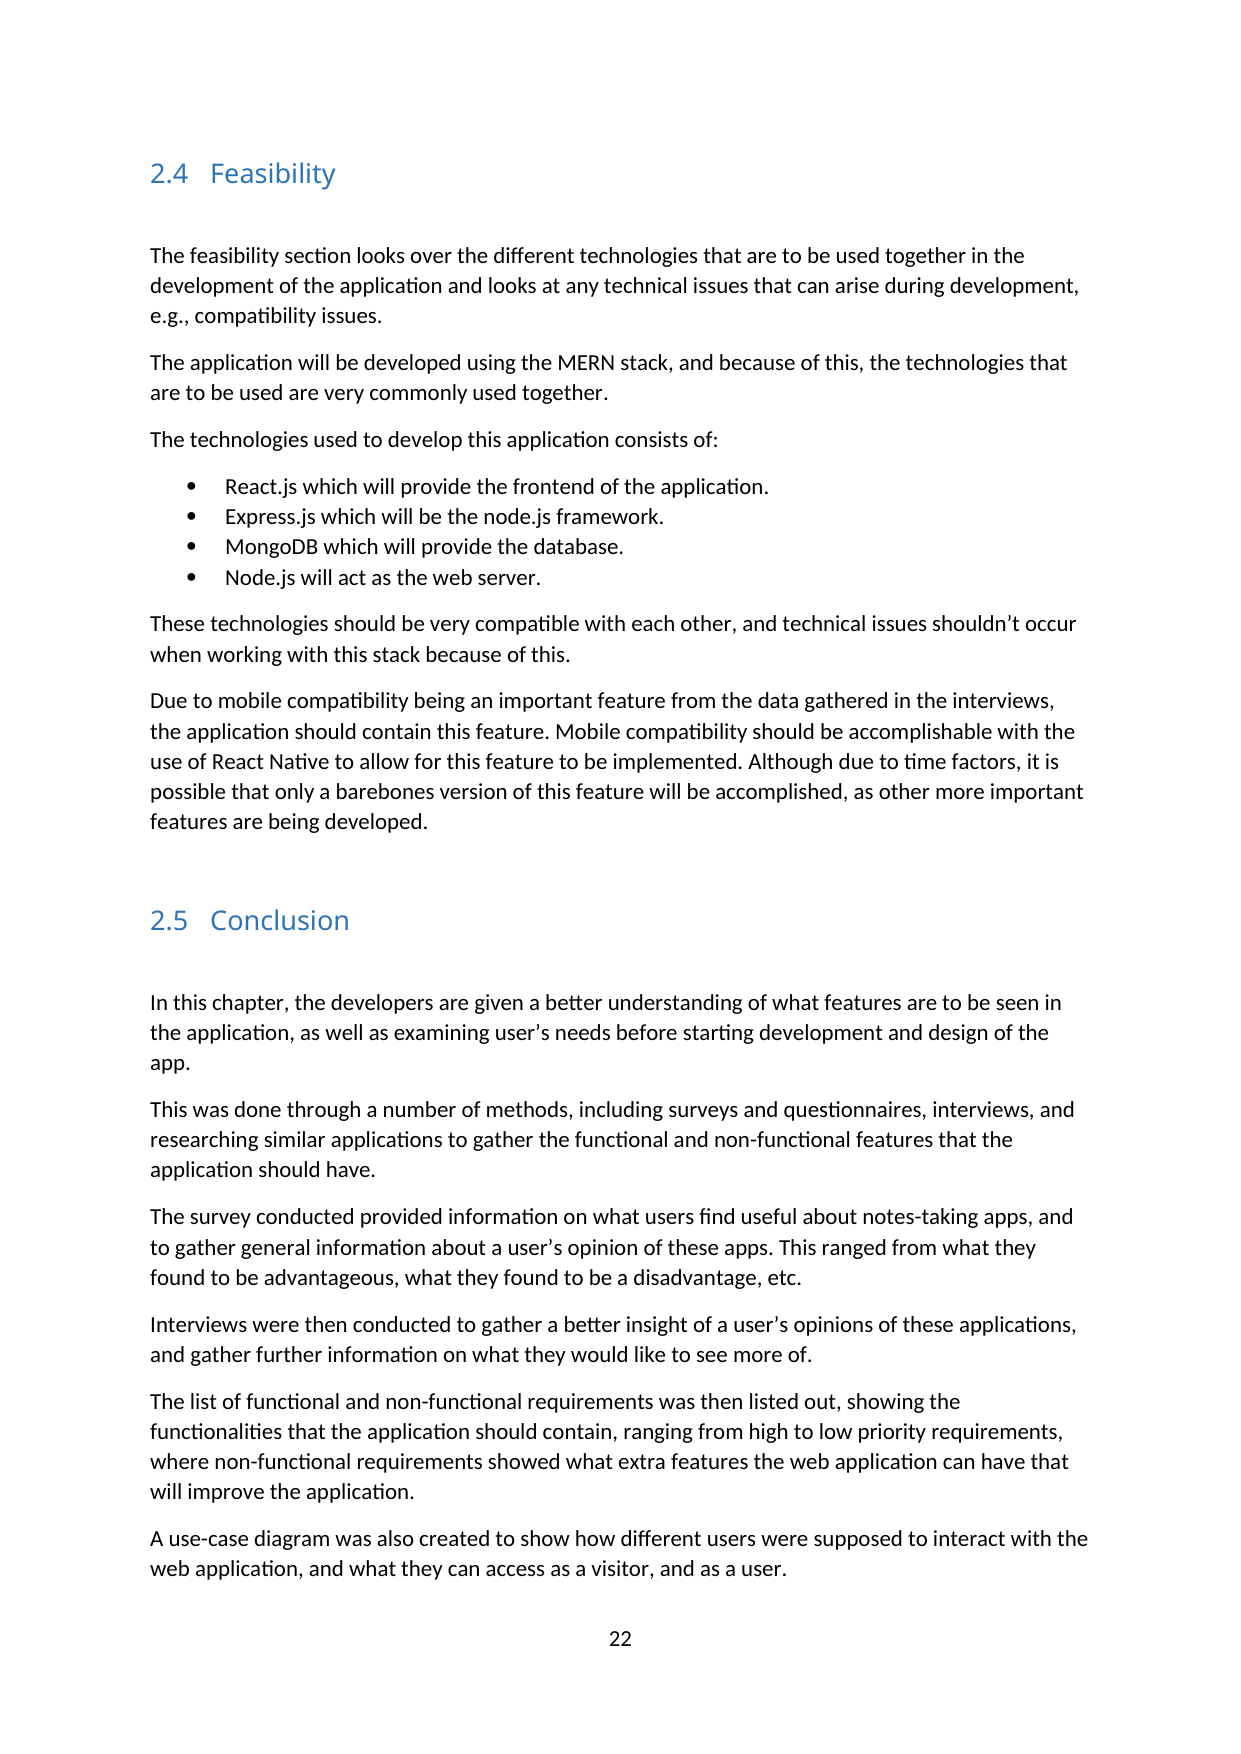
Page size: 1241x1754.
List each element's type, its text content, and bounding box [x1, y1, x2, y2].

text The technologies used to develop this application consists of: [150, 425, 1090, 453]
text These technologies should be very compatible with each other, and technical issues shouldn’t occur when working with this stack because of this. [150, 609, 1090, 668]
subtitle Conclusion [150, 901, 1090, 938]
list MongoDB which will provide the database. [187, 532, 1090, 561]
text In this chapter, the developers are given a better understanding of what features are to be seen in the application, as well as examining user’s needs before starting development and design of the app. [150, 988, 1090, 1076]
text The survey conducted provided information on what users find useful about notes-taking apps, and to gather general information about a user’s opinion of these apps. This ranged from what they found to be advantageous, what they found to be a disadvantage, etc. [150, 1202, 1090, 1291]
text The application will be developed using the MERN stack, and because of this, the technologies that are to be used are very commonly used together. [150, 348, 1090, 406]
text Due to mobile compatibility being an important feature from the data gathered in the interviews, the application should contain this feature. Mobile compatibility should be accomplishable with the use of React Native to allow for this feature to be implemented. Although due to time factors, it is possible that only a barebones version of this feature will be accomplished, as other more important features are being developed. [150, 687, 1090, 836]
list React.js which will provide the frontend of the application. [187, 472, 1090, 500]
list Express.js which will be the node.js framework. [187, 502, 1090, 530]
subtitle Feasibility [150, 154, 1090, 191]
text This was done through a number of methods, including surveys and questionnaires, interviews, and researching similar applications to gather the functional and non-functional features that the application should have. [150, 1095, 1090, 1184]
text Interviews were then conducted to gather a better insight of a user’s opinions of these applications, and gather further information on what they would like to see more of. [150, 1310, 1090, 1368]
list Node.js will act as the web server. [187, 563, 1090, 591]
text The feasibility section looks over the different technologies that are to be used together in the development of the application and looks at any technical issues that can arise during development, e.g., compatibility issues. [150, 241, 1090, 329]
text A use-case diagram was also created to show how different users were supposed to interact with the web application, and what they can access as a visitor, and as a user. [150, 1524, 1090, 1583]
text The list of functional and non-functional requirements was then listed out, showing the functionalities that the application should contain, ranging from high to low priority requirements, where non-functional requirements showed what extra features the web application can have that will improve the application. [150, 1387, 1090, 1506]
